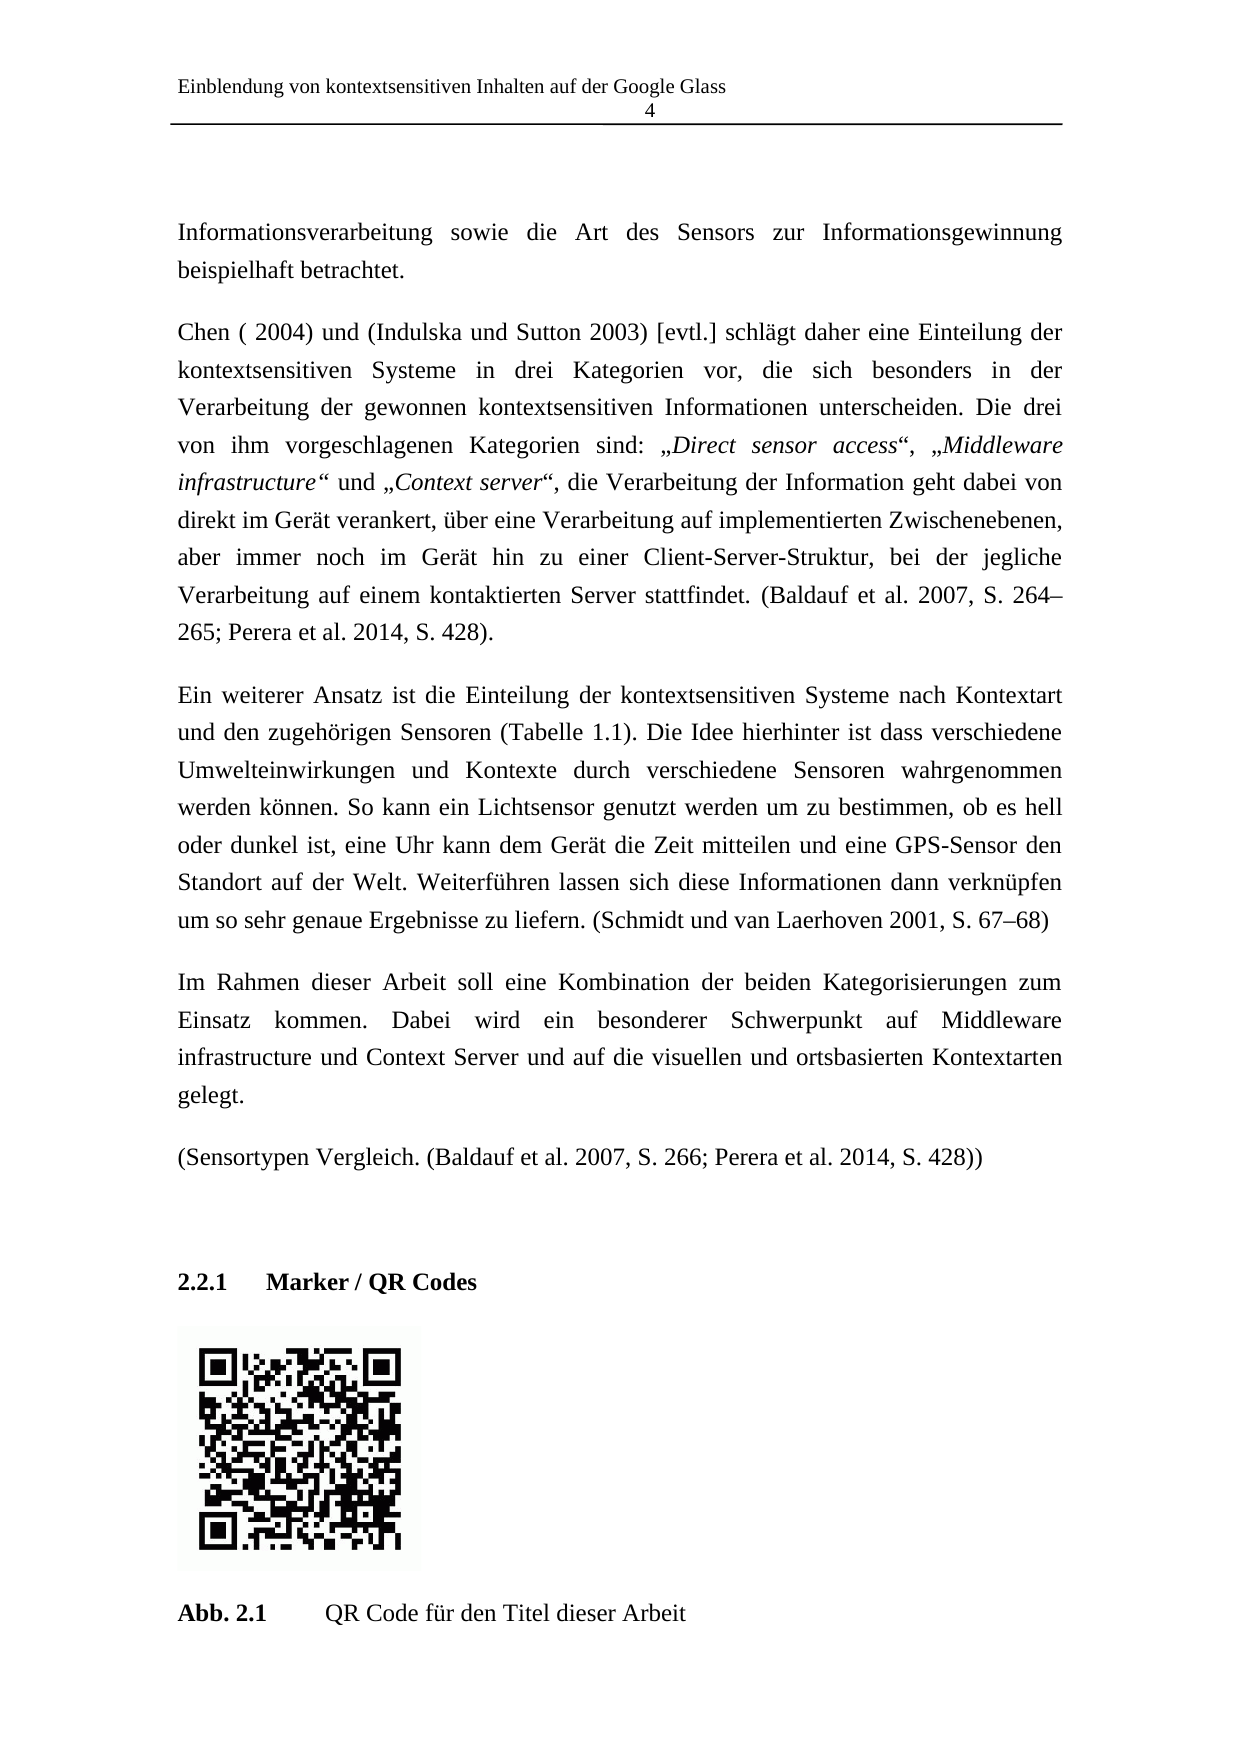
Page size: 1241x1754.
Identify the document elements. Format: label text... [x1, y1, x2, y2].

text Ein weiterer Ansatz ist die Einteilung der kontextsensitiven Systeme nach Kontextart und den zugehörigen Sensoren (Tabelle 1.1). Die Idee hierhinter ist dass verschiedene Umwelteinwirkungen und Kontexte durch verschiedene Sensoren wahrgenommen werden können. So kann ein Lichtsensor genutzt werden um zu bestimmen, ob es hell oder dunkel ist, eine Uhr kann dem Gerät die Zeit mitteilen und eine GPS-Sensor den Standort auf der Welt. Weiterführen lassen sich diese Informationen dann verknüpfen um so sehr genaue Ergebnisse zu liefern. (Schmidt und van Laerhoven 2001, S. 67–68) [177, 671, 1063, 933]
text (Sensortypen Vergleich. (Baldauf et al. 2007, S. 266; Perera et al. 2014, S. 428)) [177, 1133, 1063, 1171]
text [177, 208, 1063, 283]
subtitle Marker / QR Codes [177, 1267, 1063, 1296]
text Im Rahmen dieser Arbeit soll eine Kombination der beiden Kategorisierungen zum Einsatz kommen. Dabei wird ein besonderer Schwerpunkt auf Middleware infrastructure und Context Server und auf die visuellen und ortsbasierten Kontextarten gelegt. [177, 958, 1063, 1108]
picture [177, 1326, 422, 1571]
text Chen ( 2004) und (Indulska und Sutton 2003) [evtl.] schlägt daher eine Einteilung der kontextsensitiven Systeme in drei Kategorien vor, die sich besonders in der Verarbeitung der gewonnen kontextsensitiven Informationen unterscheiden. Die drei von ihm vorgeschlagenen Kategorien sind: „Direct sensor access“, „Middleware infrastructure“ und „Context server“, die Verarbeitung der Information geht dabei von direkt im Gerät verankert, über eine Verarbeitung auf implementierten Zwischenebenen, aber immer noch im Gerät hin zu einer Client-Server-Struktur, bei der jegliche Verarbeitung auf einem kontaktierten Server stattfindet. (Baldauf et al. 2007, S. 264–265; Perera et al. 2014, S. 428). [177, 308, 1063, 646]
